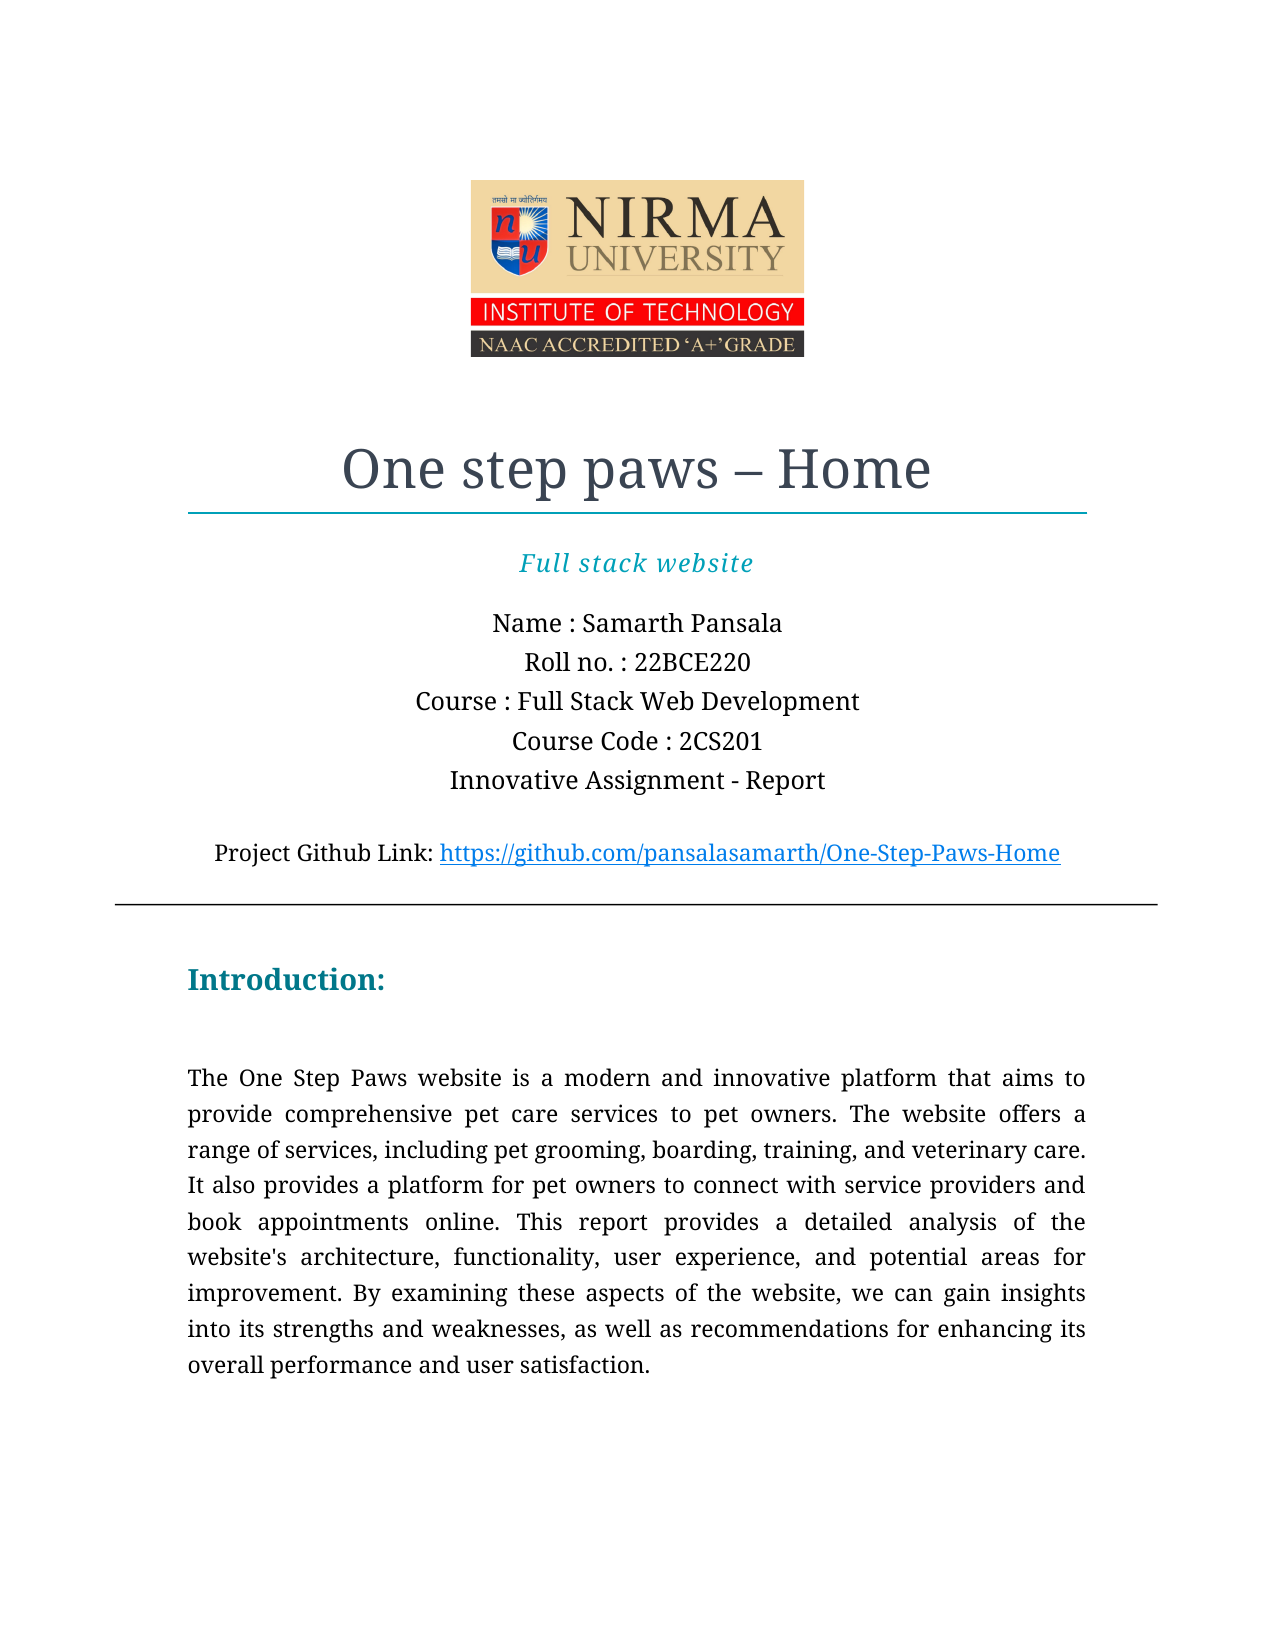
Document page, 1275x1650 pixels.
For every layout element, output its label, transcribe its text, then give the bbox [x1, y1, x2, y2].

text Course Code : 2CS201 [187, 723, 1087, 757]
text Roll no. : 22BCE220 [187, 645, 1087, 679]
subtitle Introduction: [187, 959, 1087, 999]
text Course : Full Stack Web Development [187, 684, 1087, 718]
subtitle Full stack website [187, 546, 1087, 580]
picture [470, 180, 805, 357]
text The One Step Paws website is a modern and innovative platform that aims to provide comprehensive pet care services to pet owners. The website offers a range of services, including pet grooming, boarding, training, and veterinary care. It also provides a platform for pet owners to connect with service providers and book appointments online. This report provides a detailed analysis of the website's architecture, functionality, user experience, and potential areas for improvement. By examining these aspects of the website, we can gain insights into its strengths and weaknesses, as well as recommendations for enhancing its overall performance and user satisfaction. [187, 1062, 1087, 1380]
text Project Github Link: https://github.com/pansalasamarth/One-Step-Paws-Home [187, 837, 1087, 869]
text Name : Samarth Pansala [187, 606, 1087, 640]
text Innovative Assignment - Report [187, 762, 1087, 796]
title One step paws – Home [187, 430, 1087, 514]
